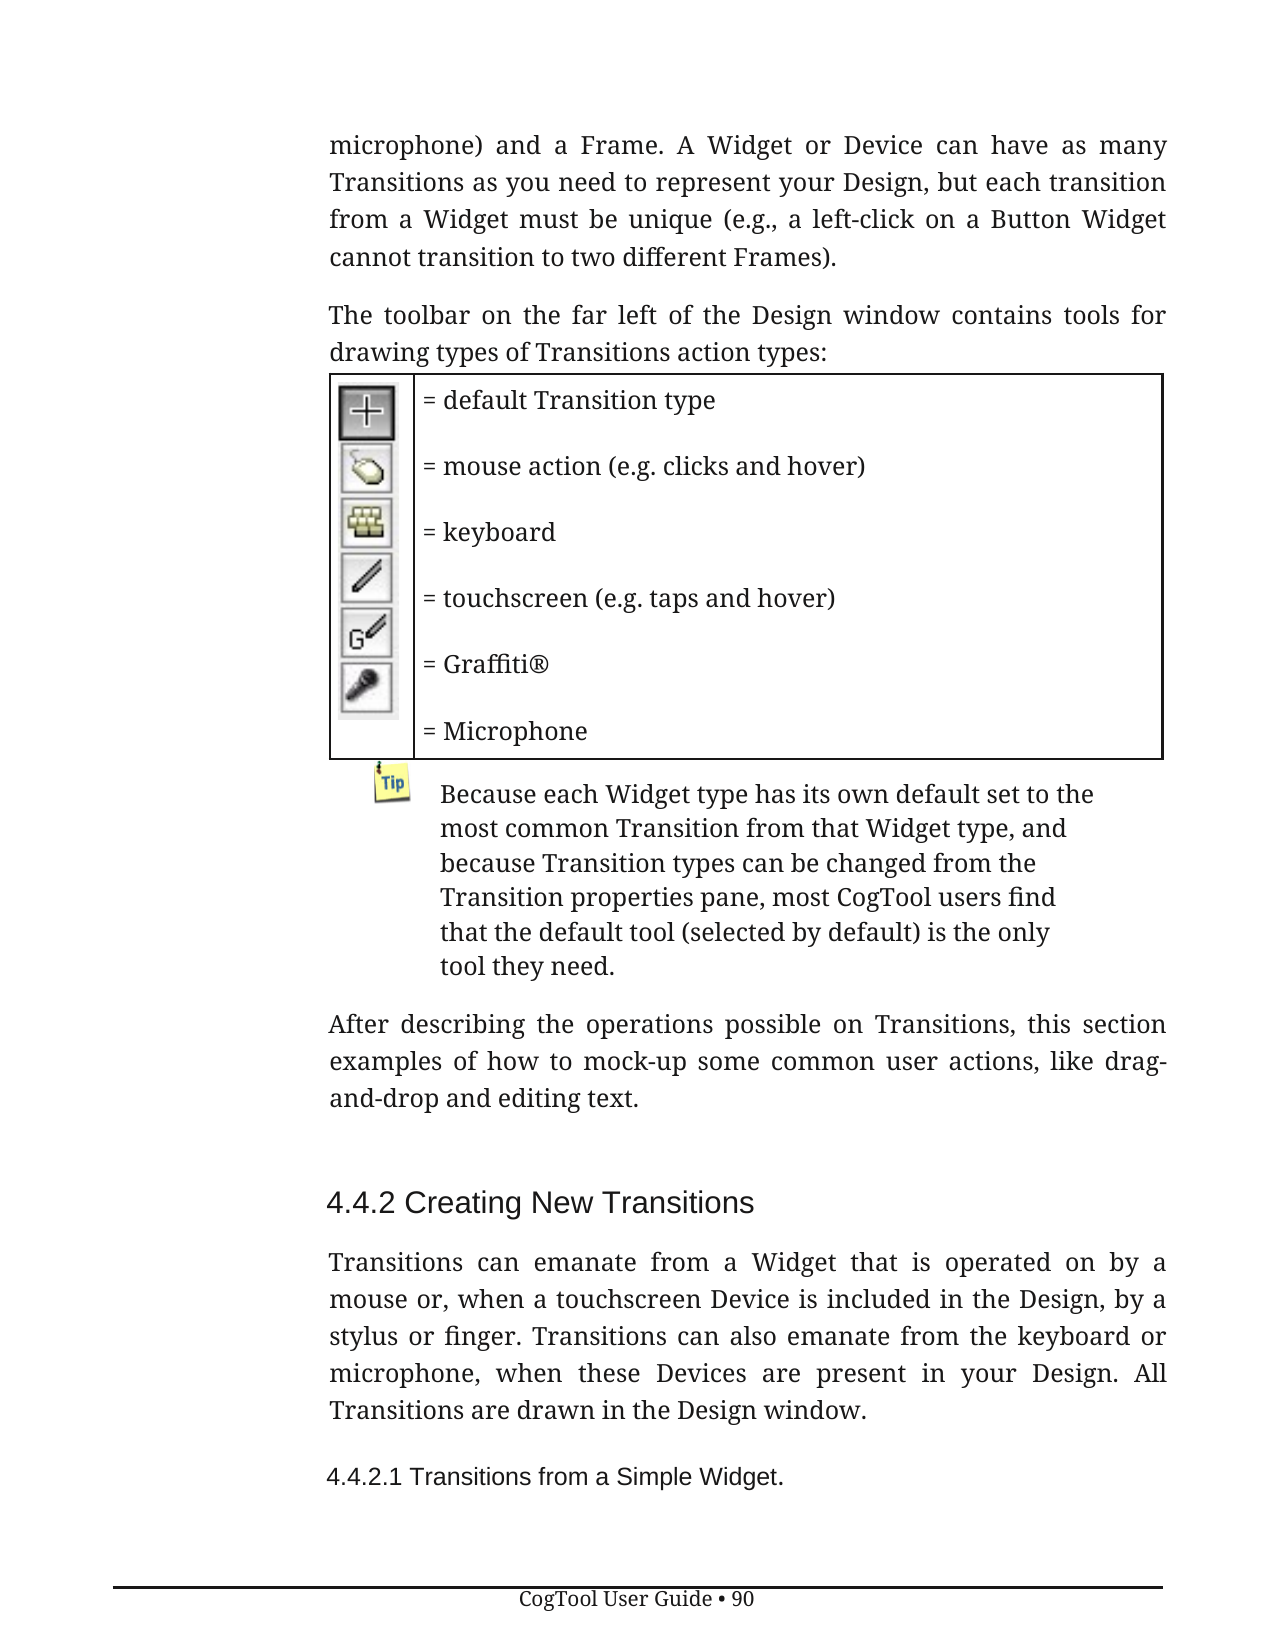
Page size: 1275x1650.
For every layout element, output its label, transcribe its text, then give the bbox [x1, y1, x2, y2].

table_header = default Transition type = mouse action (e.g. clicks and hover) = keyboard = touchscreen (e.g. taps and hover) = Graffiti® = Microphone [415, 375, 1161, 757]
subtitle 4.4.2 Creating New Transitions [326, 1184, 943, 1220]
text Transitions can emanate from a Widget that is operated on by a mouse or, when a touchscreen Device is included in the Design, by a stylus or finger. Transitions can also emanate from the keyboard or microphone, when these Devices are present in your Design. All Transitions are drawn in the Design window. [328, 1244, 1168, 1427]
picture [337, 382, 400, 720]
text The toolbar on the far left of the Design window contains tools for drawing types of Transitions action types: [328, 298, 1168, 369]
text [328, 128, 1168, 273]
picture [373, 759, 412, 804]
text After describing the operations possible on Transitions, this section examples of how to mock-up some common user actions, like drag-and-drop and editing text. [328, 1007, 1168, 1115]
text Because each Widget type has its own default set to the most common Transition from that Widget type, and because Transition types can be changed from the Transition properties pane, most CogTool users find that the default tool (selected by default) is the only tool they need. [373, 760, 1101, 983]
table_header [331, 375, 413, 757]
text 4.4.2.1 Transitions from a Simple Widget. [326, 1459, 1169, 1493]
